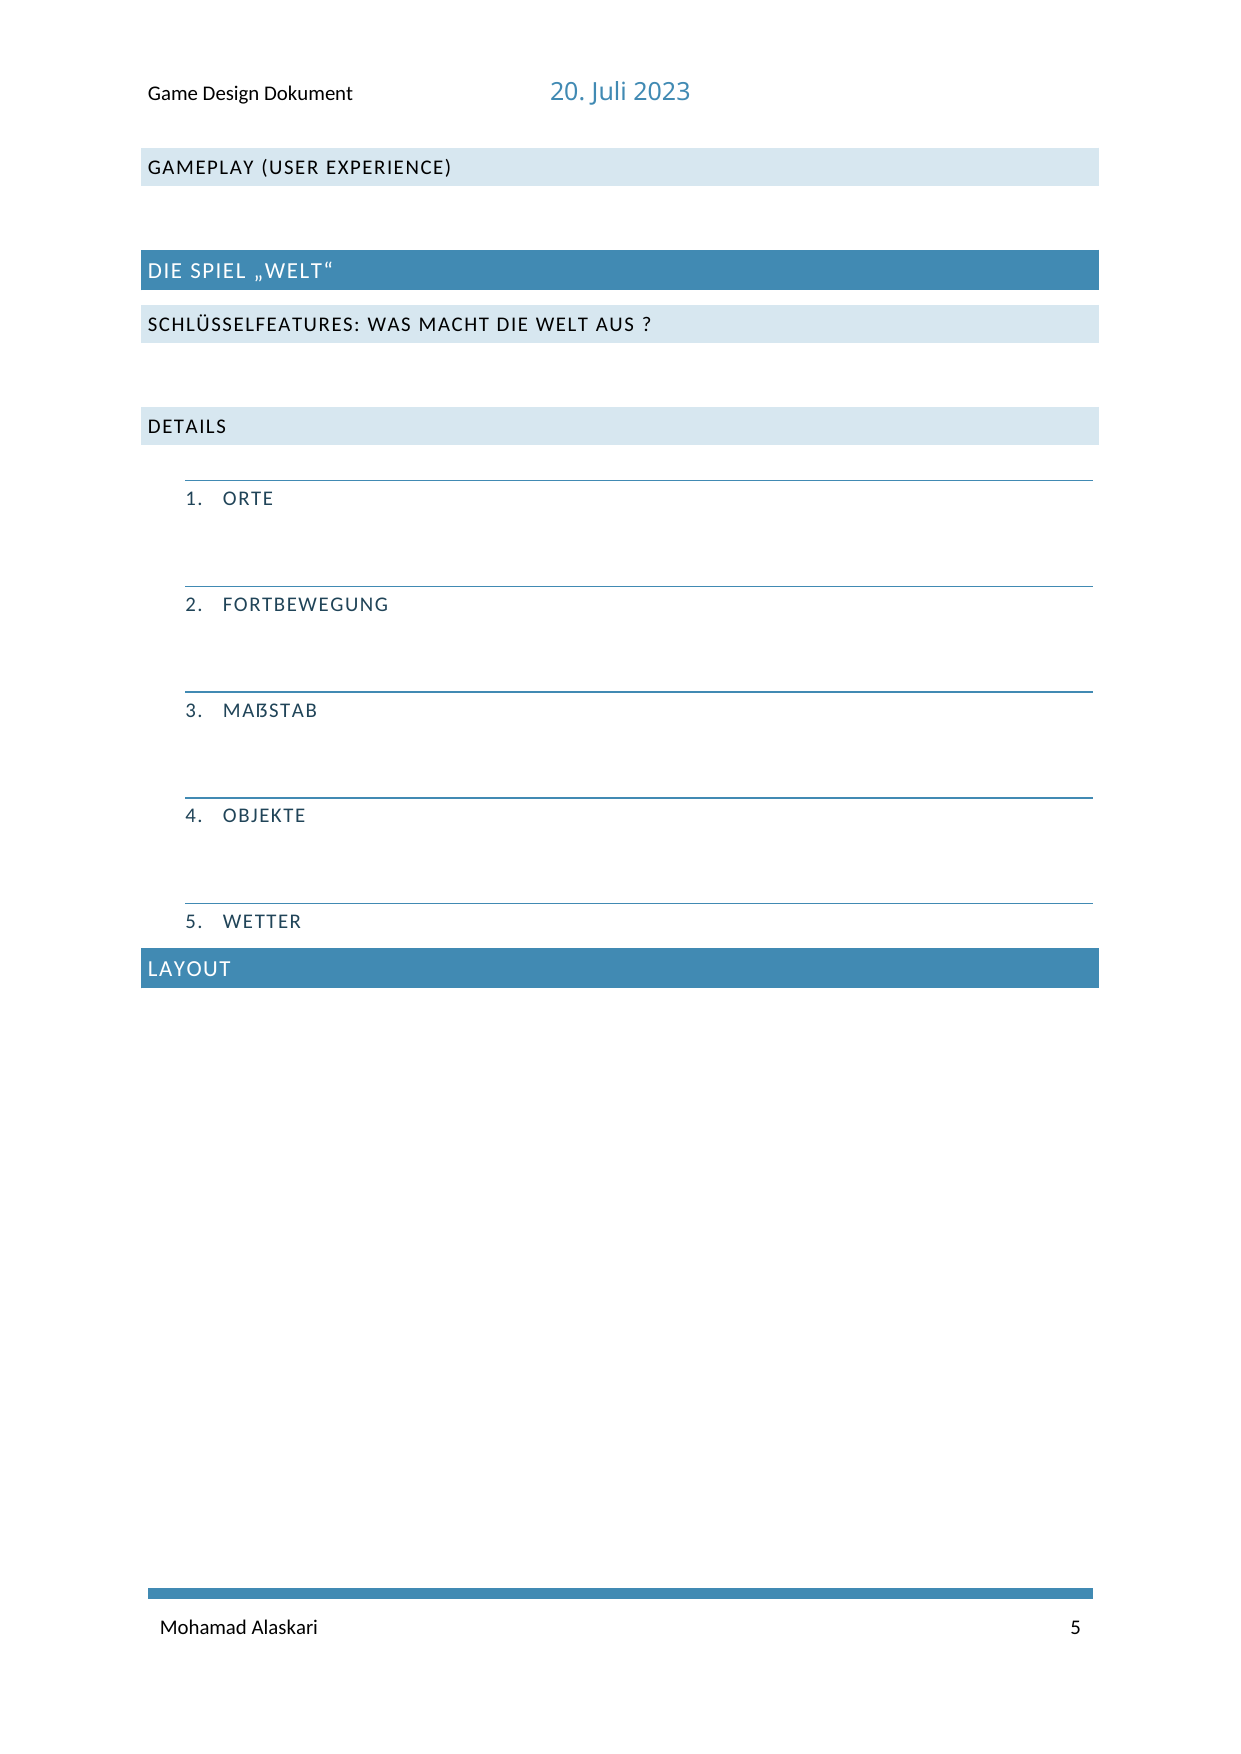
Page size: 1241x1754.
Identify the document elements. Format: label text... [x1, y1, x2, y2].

subtitle Objekte [185, 799, 1093, 828]
subtitle Maßstab [185, 693, 1093, 722]
subtitle Fortbewegung [185, 587, 1093, 617]
subtitle Wetter [185, 904, 1093, 934]
subtitle Orte [185, 481, 1093, 511]
subtitle Layout [148, 954, 1093, 982]
subtitle Gameplay (User Experience) [148, 154, 1093, 179]
subtitle Schlüsselfeatures: Was macht die Welt aus ? [148, 311, 1093, 336]
subtitle Details [148, 413, 1093, 438]
subtitle Die Spiel „Welt“ [148, 256, 1093, 284]
